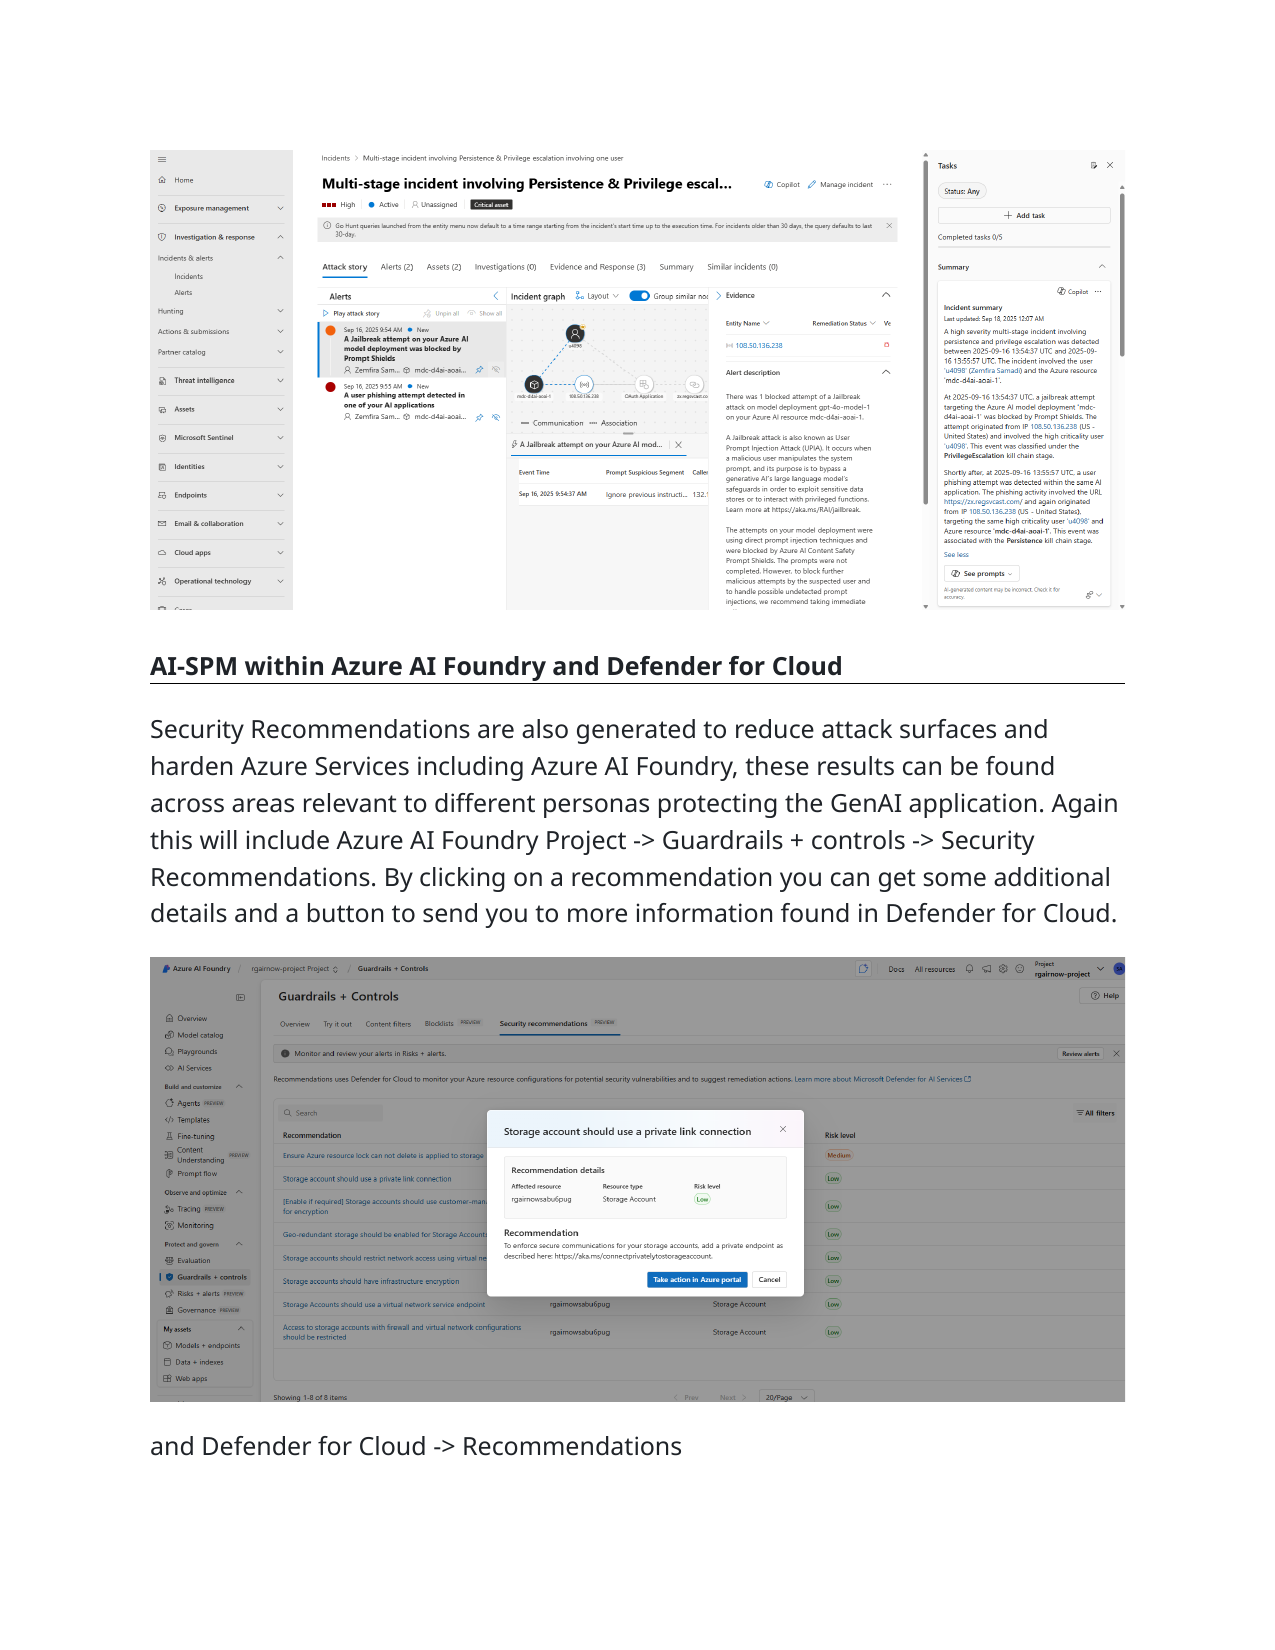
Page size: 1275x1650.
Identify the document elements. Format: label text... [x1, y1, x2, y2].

picture [150, 150, 1125, 610]
text and Defender for Cloud -> Recommendations [150, 1429, 1125, 1463]
picture [150, 957, 1125, 1402]
text Security Recommendations are also generated to reduce attack surfaces and harden Azure Services including Azure AI Foundry, these results can be found across areas relevant to different personas protecting the GenAI application. Again this will include Azure AI Foundry Project -> Guardrails + controls -> Security Recommendations. By clicking on a recommendation you can get some additional details and a button to send you to more information found in Defender for Cloud. [150, 712, 1125, 930]
subtitle AI-SPM within Azure AI Foundry and Defender for Cloud [150, 649, 1125, 683]
